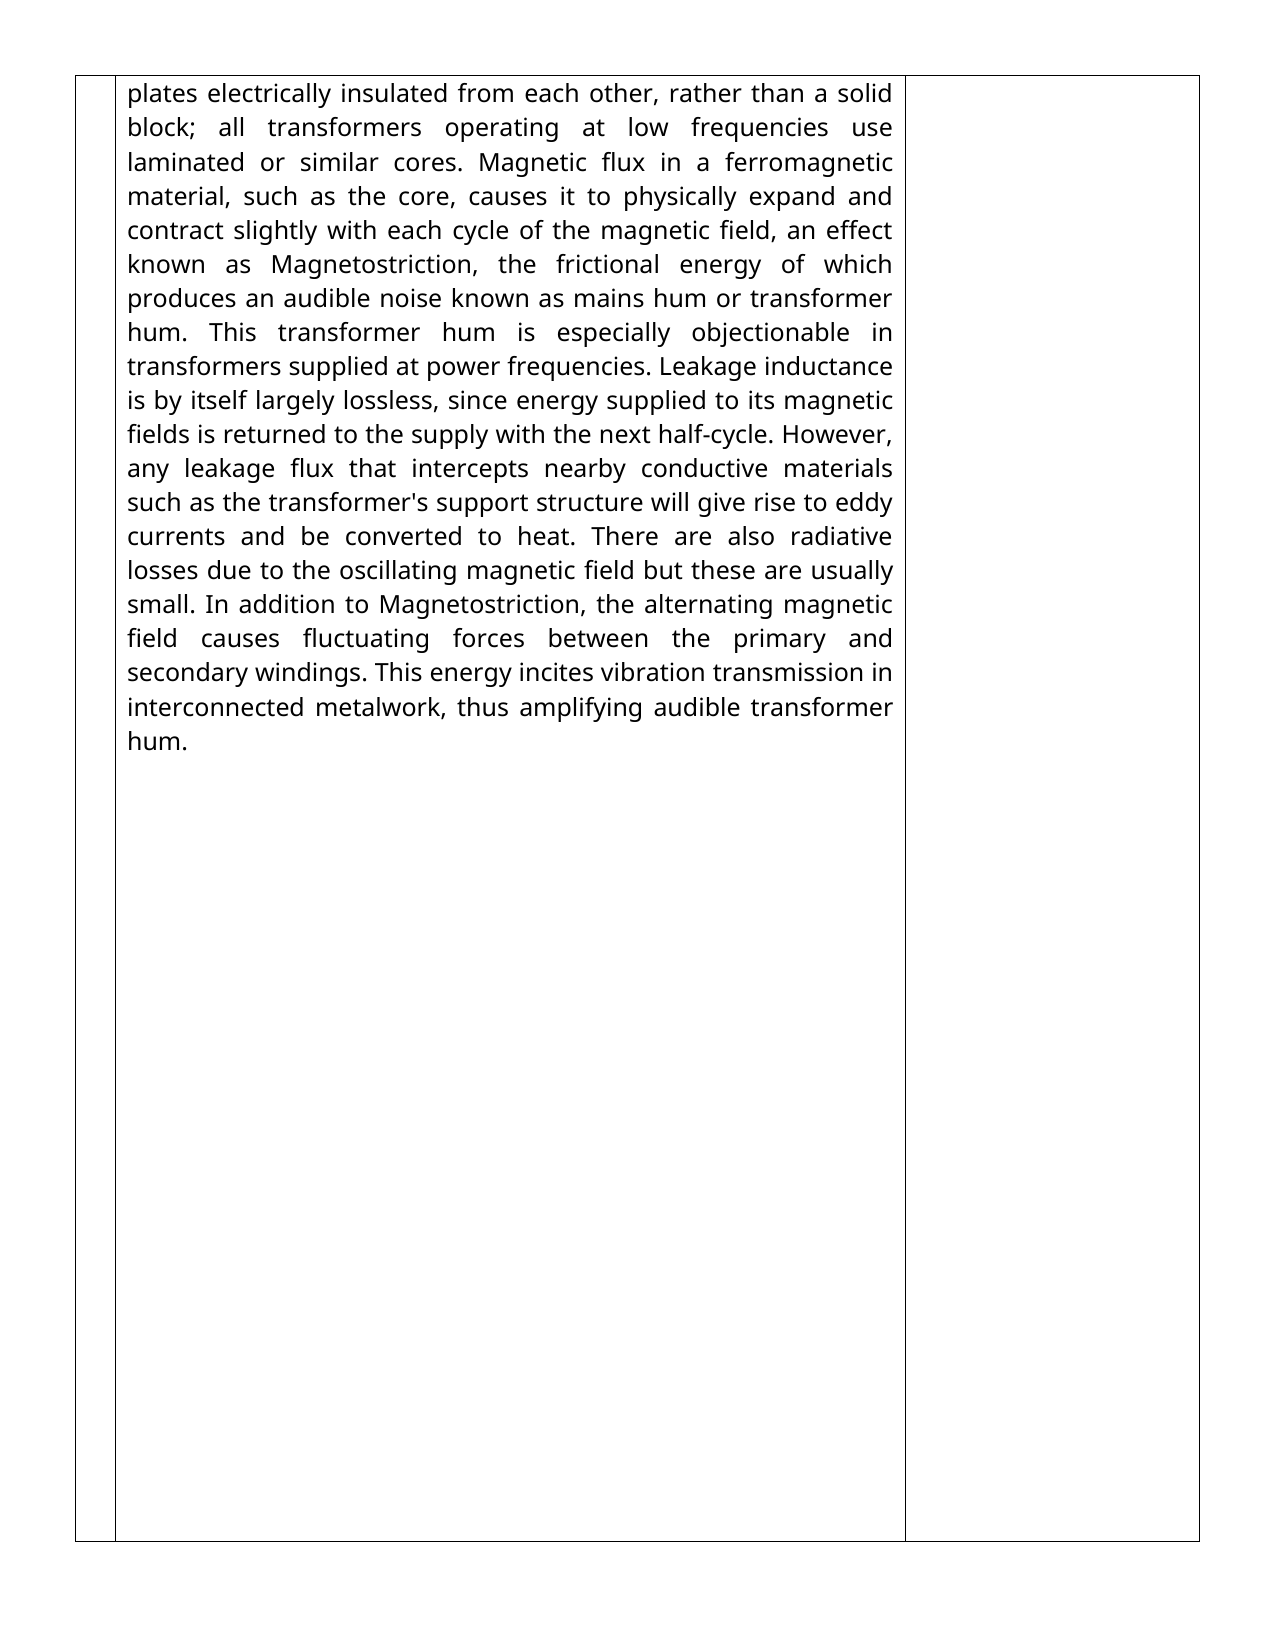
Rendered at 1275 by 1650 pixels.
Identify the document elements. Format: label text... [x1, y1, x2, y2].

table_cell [116, 76, 905, 1541]
table_cell 4 [76, 76, 115, 1541]
table_cell [906, 76, 1199, 1541]
